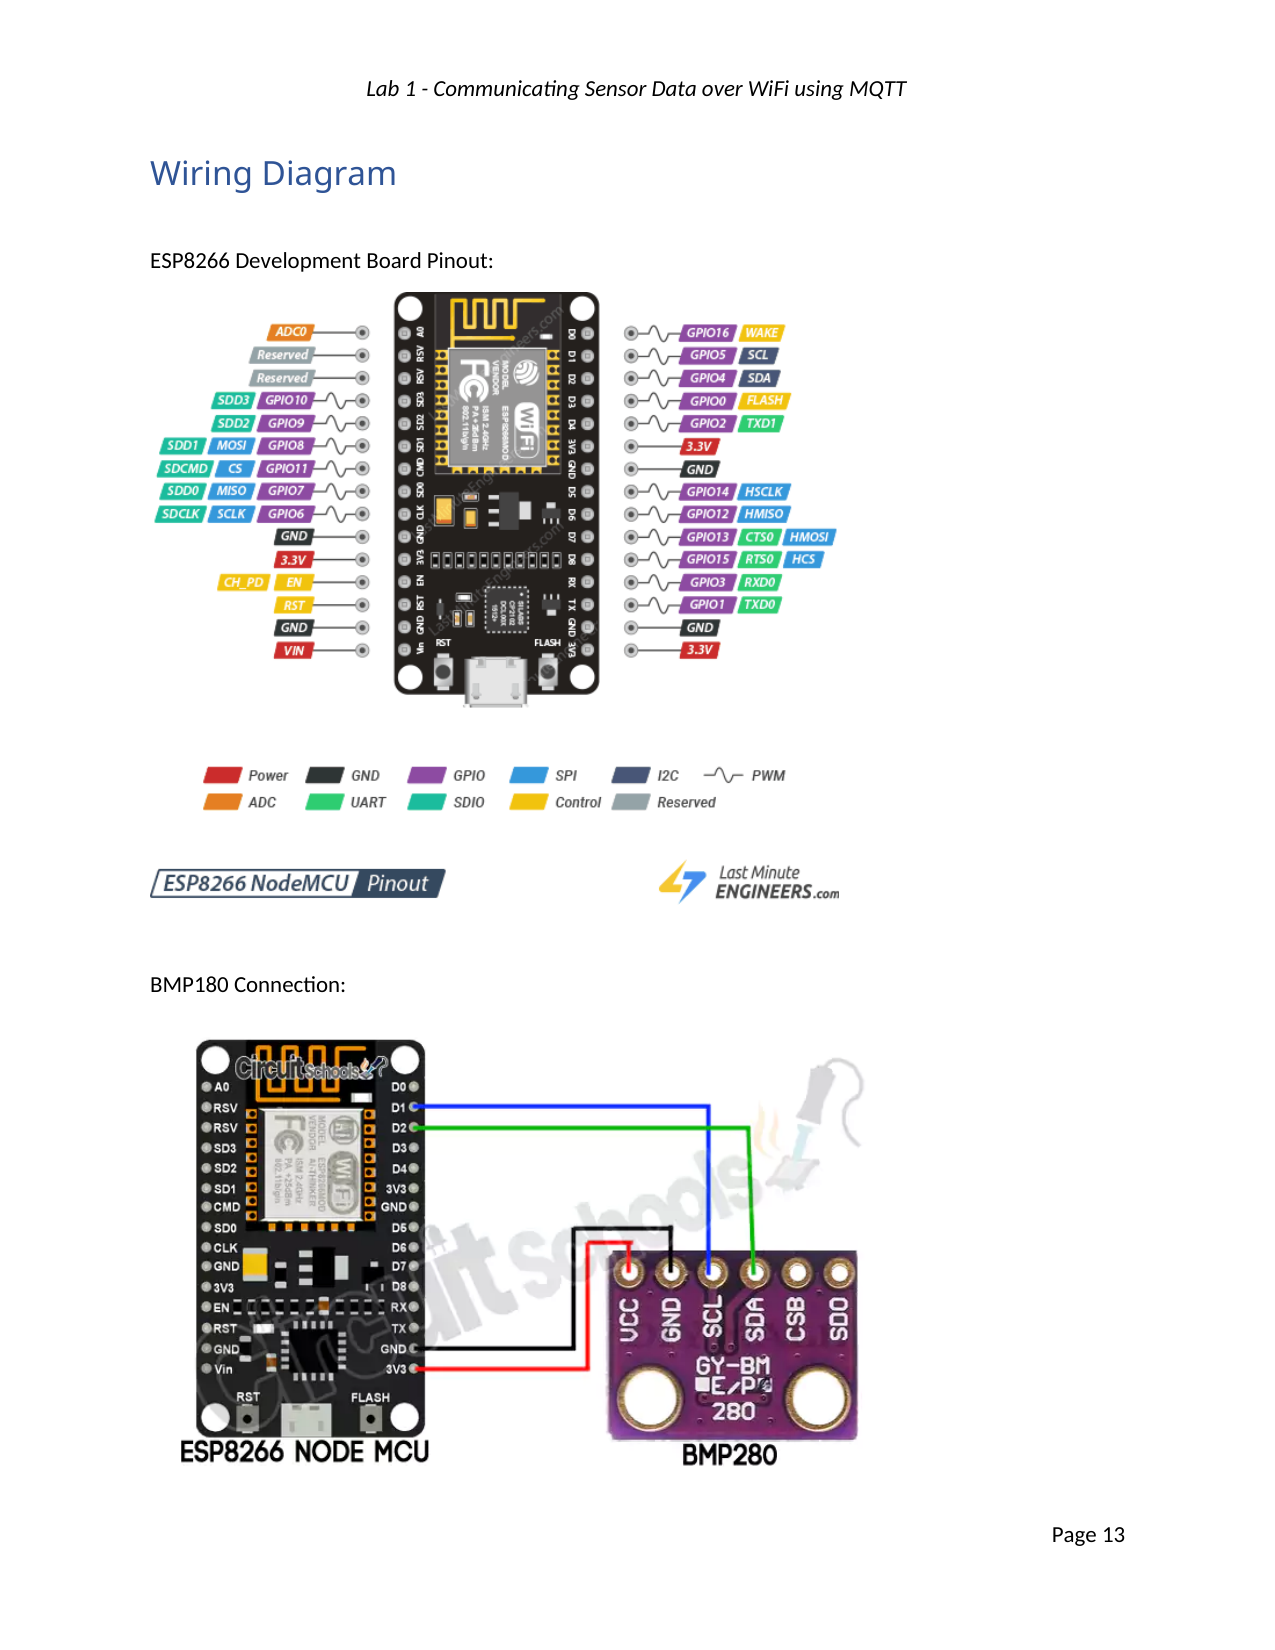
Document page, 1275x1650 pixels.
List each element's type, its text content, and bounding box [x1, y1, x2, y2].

text BMP180 Connection: [150, 970, 1125, 998]
picture [150, 1016, 914, 1470]
picture [150, 292, 839, 905]
subtitle Wiring Diagram [150, 150, 1125, 195]
text ESP8266 Development Board Pinout: [150, 246, 1125, 274]
